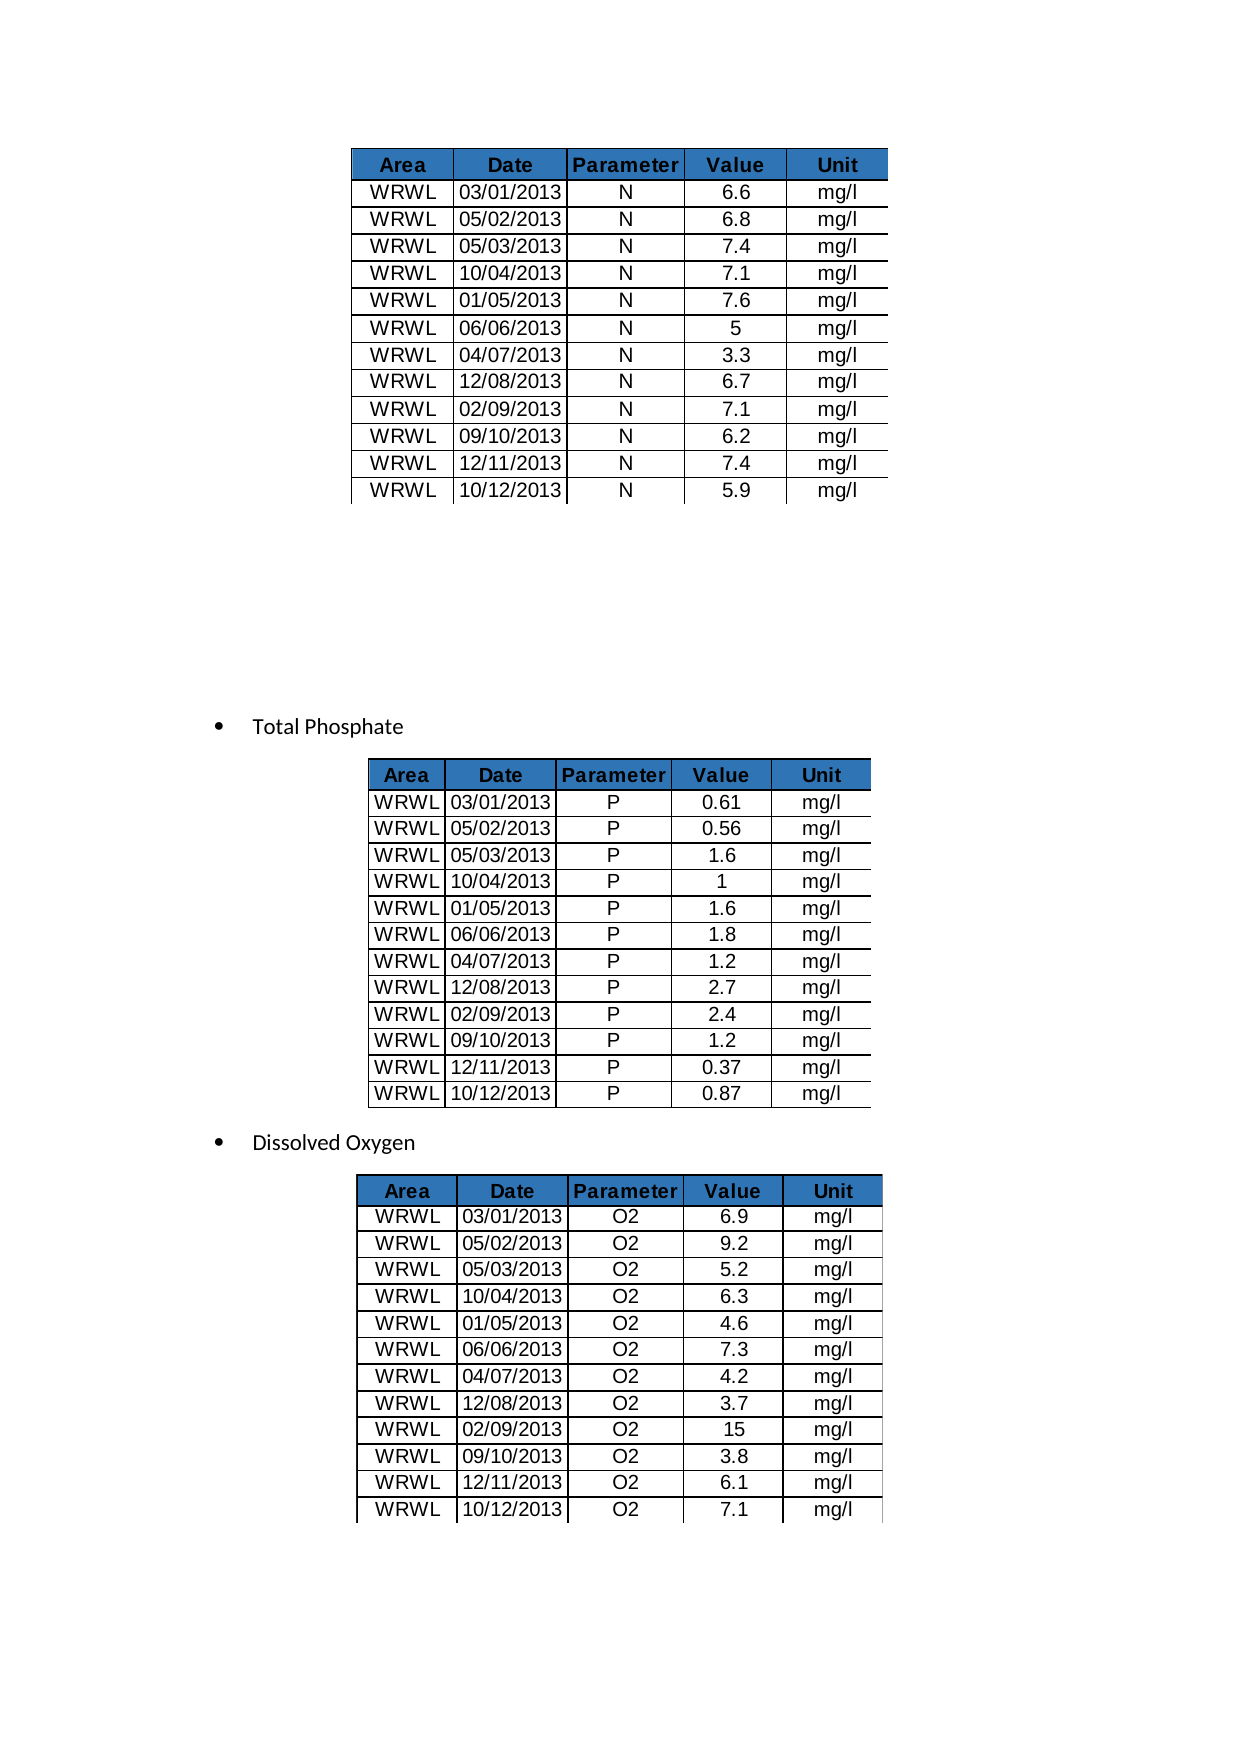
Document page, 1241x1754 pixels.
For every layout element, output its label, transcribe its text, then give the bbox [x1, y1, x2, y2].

list Dissolved Oxygen [215, 1128, 1063, 1156]
list Total Phosphate [215, 712, 1063, 740]
